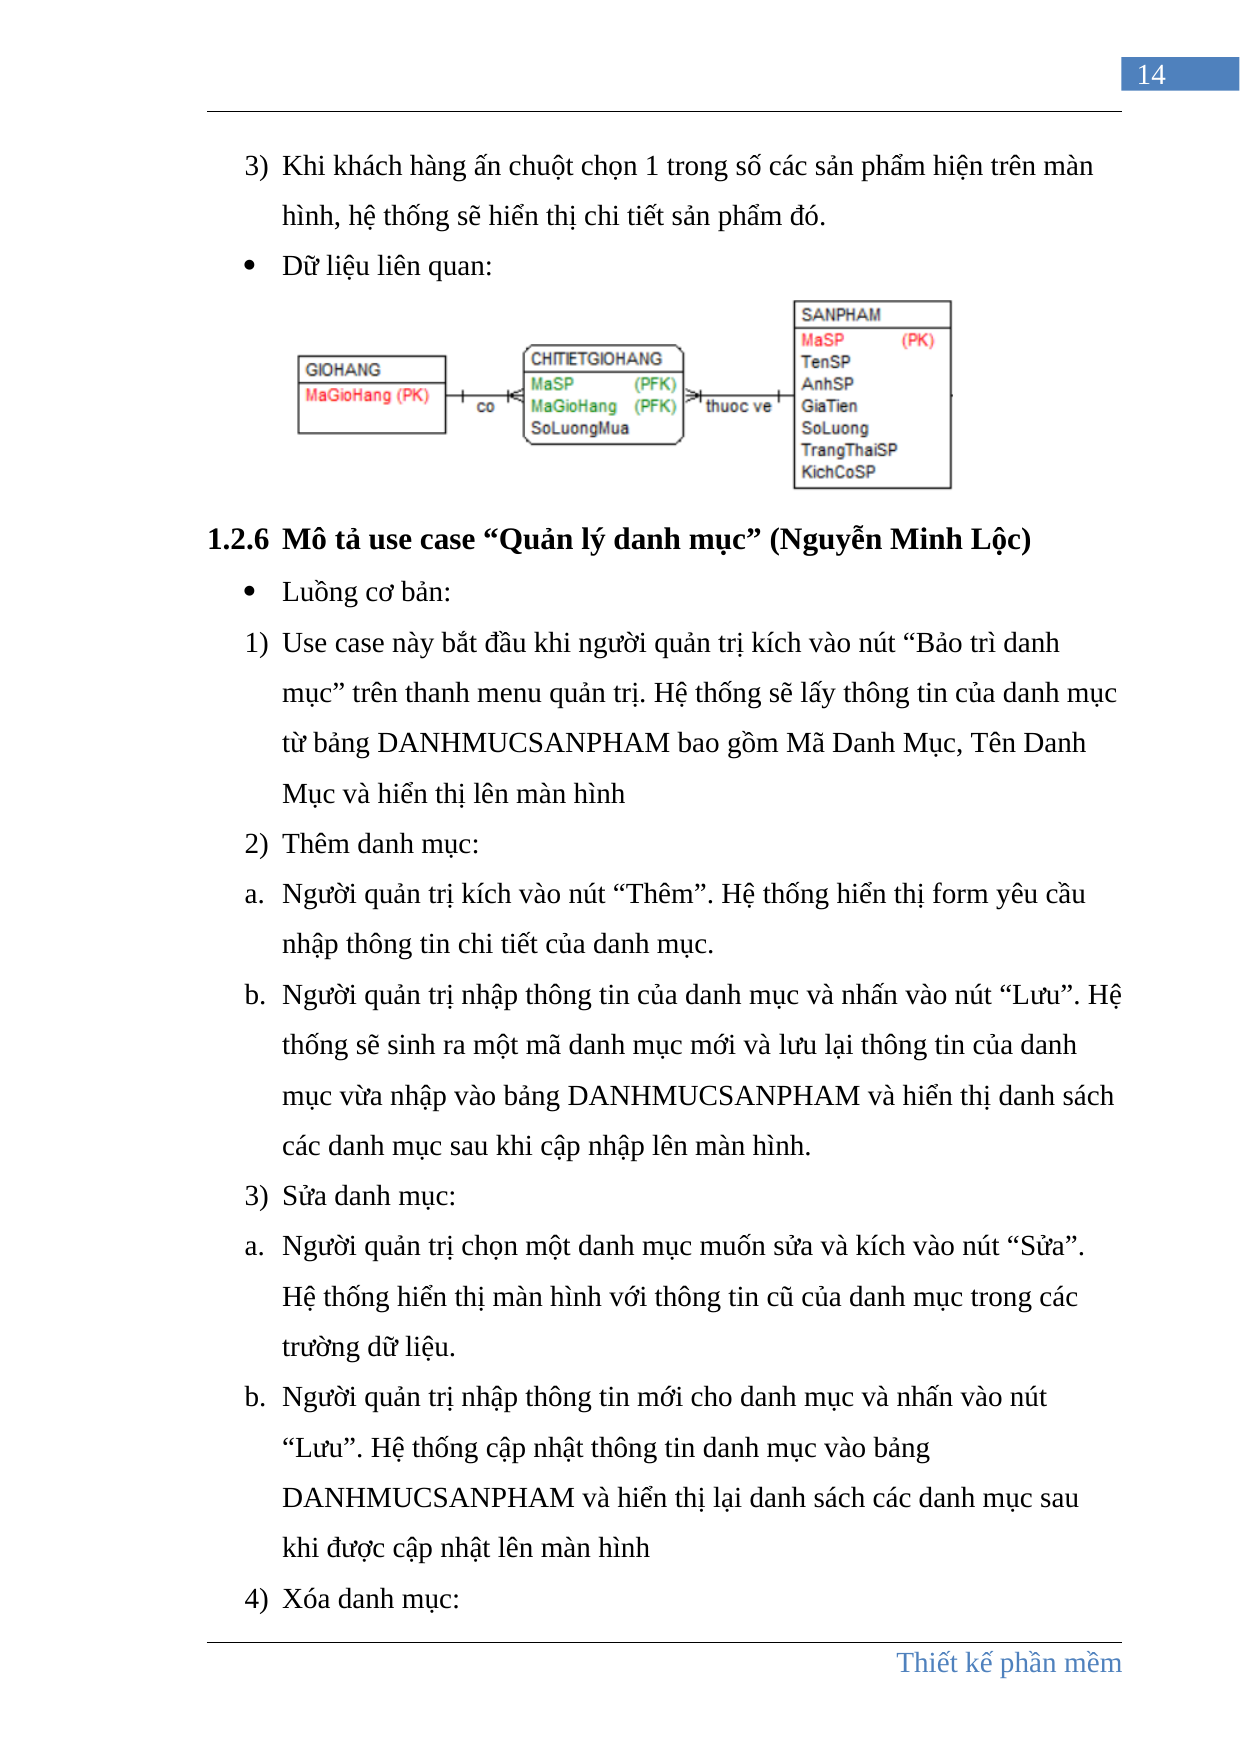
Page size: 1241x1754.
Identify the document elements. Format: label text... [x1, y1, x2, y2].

list Luồng cơ bản: [244, 574, 1122, 608]
list Use case này bắt đầu khi người quản trị kích vào nút “Bảo trì danh mục” trên thanh menu quản trị. Hệ thống sẽ lấy thông tin của danh mục từ bảng DANHMUCSANPHAM bao gồm Mã Danh Mục, Tên Danh Mục và hiển thị lên màn hình [244, 625, 1122, 809]
picture [281, 298, 953, 492]
list Sửa danh mục: [244, 1178, 1122, 1212]
list Thêm danh mục: [244, 826, 1122, 859]
list Người quản trị kích vào nút “Thêm”. Hệ thống hiển thị form yêu cầu nhập thông tin chi tiết của danh mục. [244, 876, 1122, 960]
list Người quản trị chọn một danh mục muốn sửa và kích vào nút “Sửa”. Hệ thống hiển thị màn hình với thông tin cũ của danh mục trong các trường dữ liệu. [244, 1228, 1122, 1363]
subtitle Mô tả use case “Quản lý danh mục” (Nguyễn Minh Lộc) [207, 521, 1122, 556]
list Người quản trị nhập thông tin của danh mục và nhấn vào nút “Lưu”. Hệ thống sẽ sinh ra một mã danh mục mới và lưu lại thông tin của danh mục vừa nhập vào bảng DANHMUCSANPHAM và hiển thị danh sách các danh mục sau khi cập nhập lên màn hình. [244, 977, 1122, 1161]
list Người quản trị nhập thông tin mới cho danh mục và nhấn vào nút “Lưu”. Hệ thống cập nhật thông tin danh mục vào bảng DANHMUCSANPHAM và hiển thị lại danh sách các danh mục sau khi được cập nhật lên màn hình [244, 1379, 1122, 1564]
list Khi khách hàng ấn chuột chọn 1 trong số các sản phẩm hiện trên màn hình, hệ thống sẽ hiển thị chi tiết sản phẩm đó. [244, 148, 1122, 232]
list Dữ liệu liên quan: [244, 248, 1122, 282]
list Xóa danh mục: [244, 1581, 1122, 1614]
